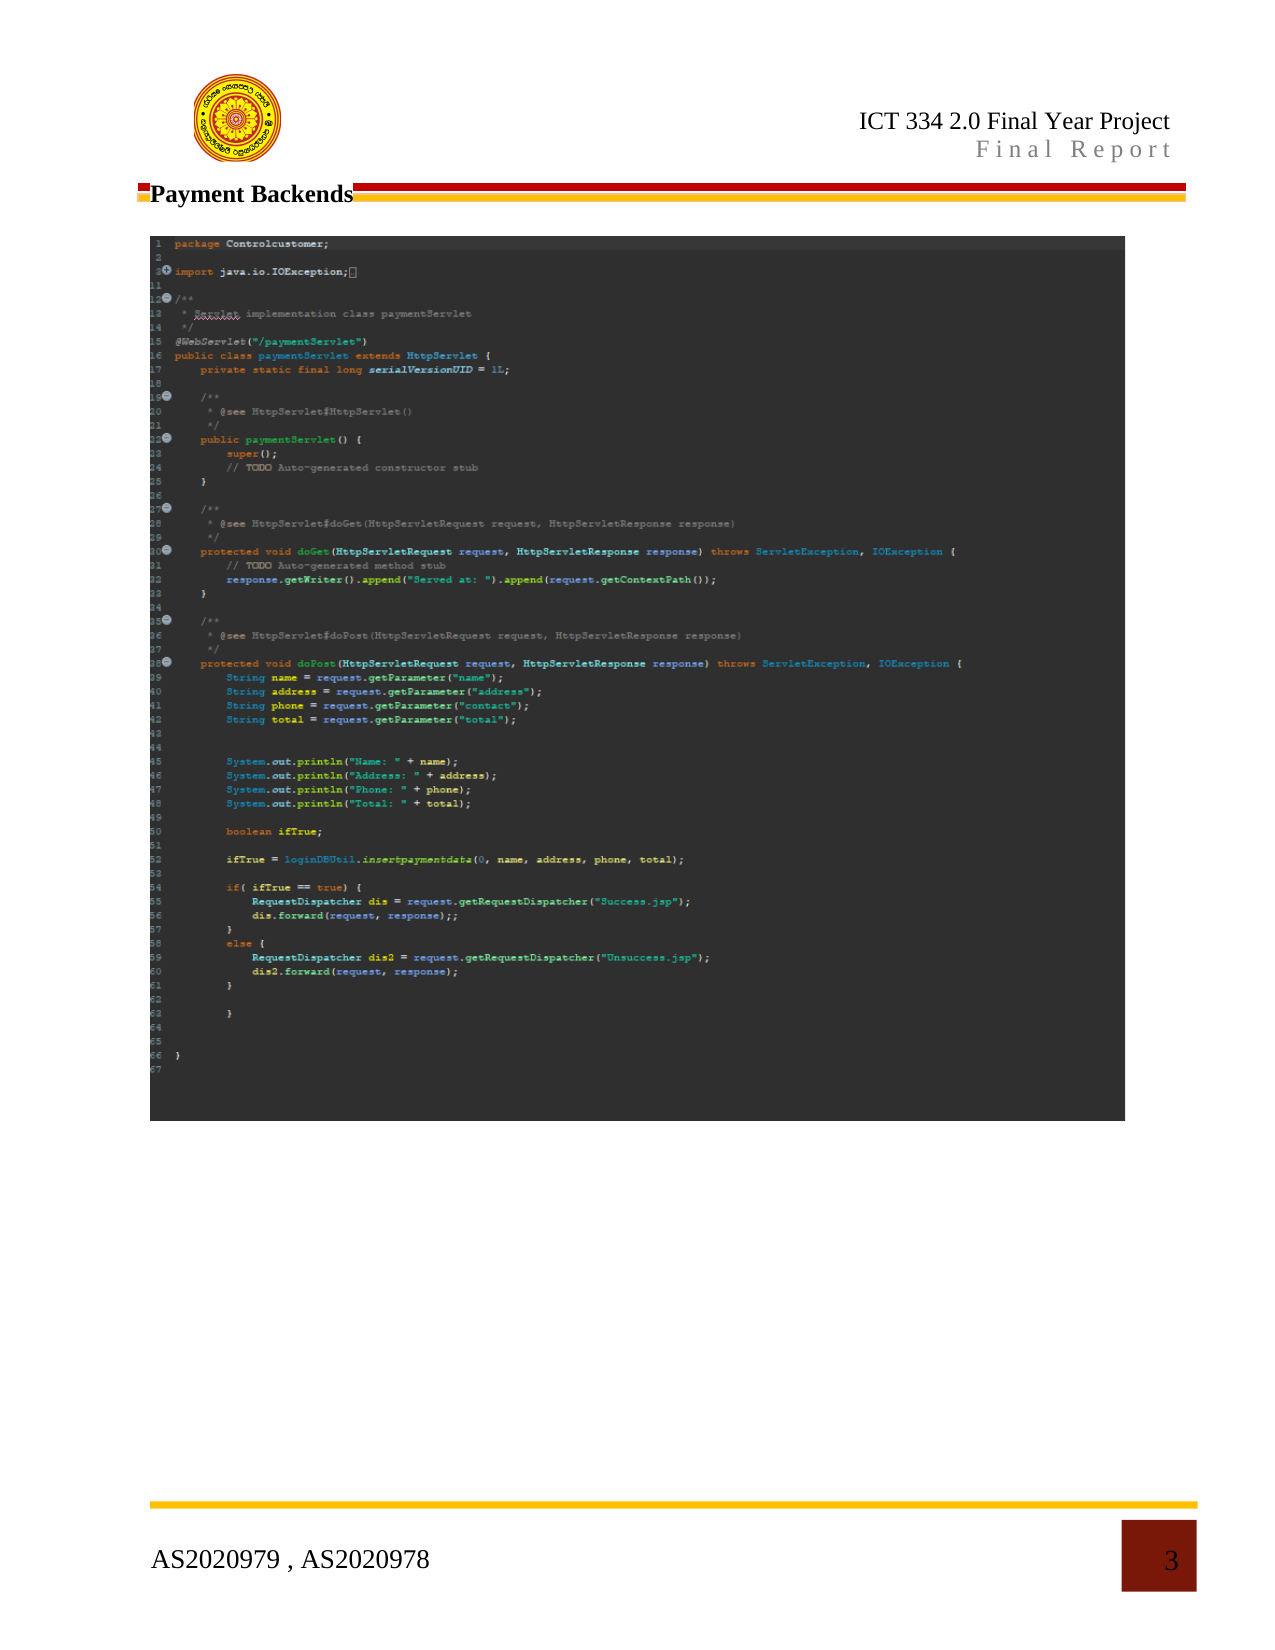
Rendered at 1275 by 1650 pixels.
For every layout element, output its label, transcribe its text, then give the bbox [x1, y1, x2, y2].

picture [150, 236, 1125, 1121]
picture [193, 73, 282, 162]
text Payment Backends [353, 179, 1125, 207]
